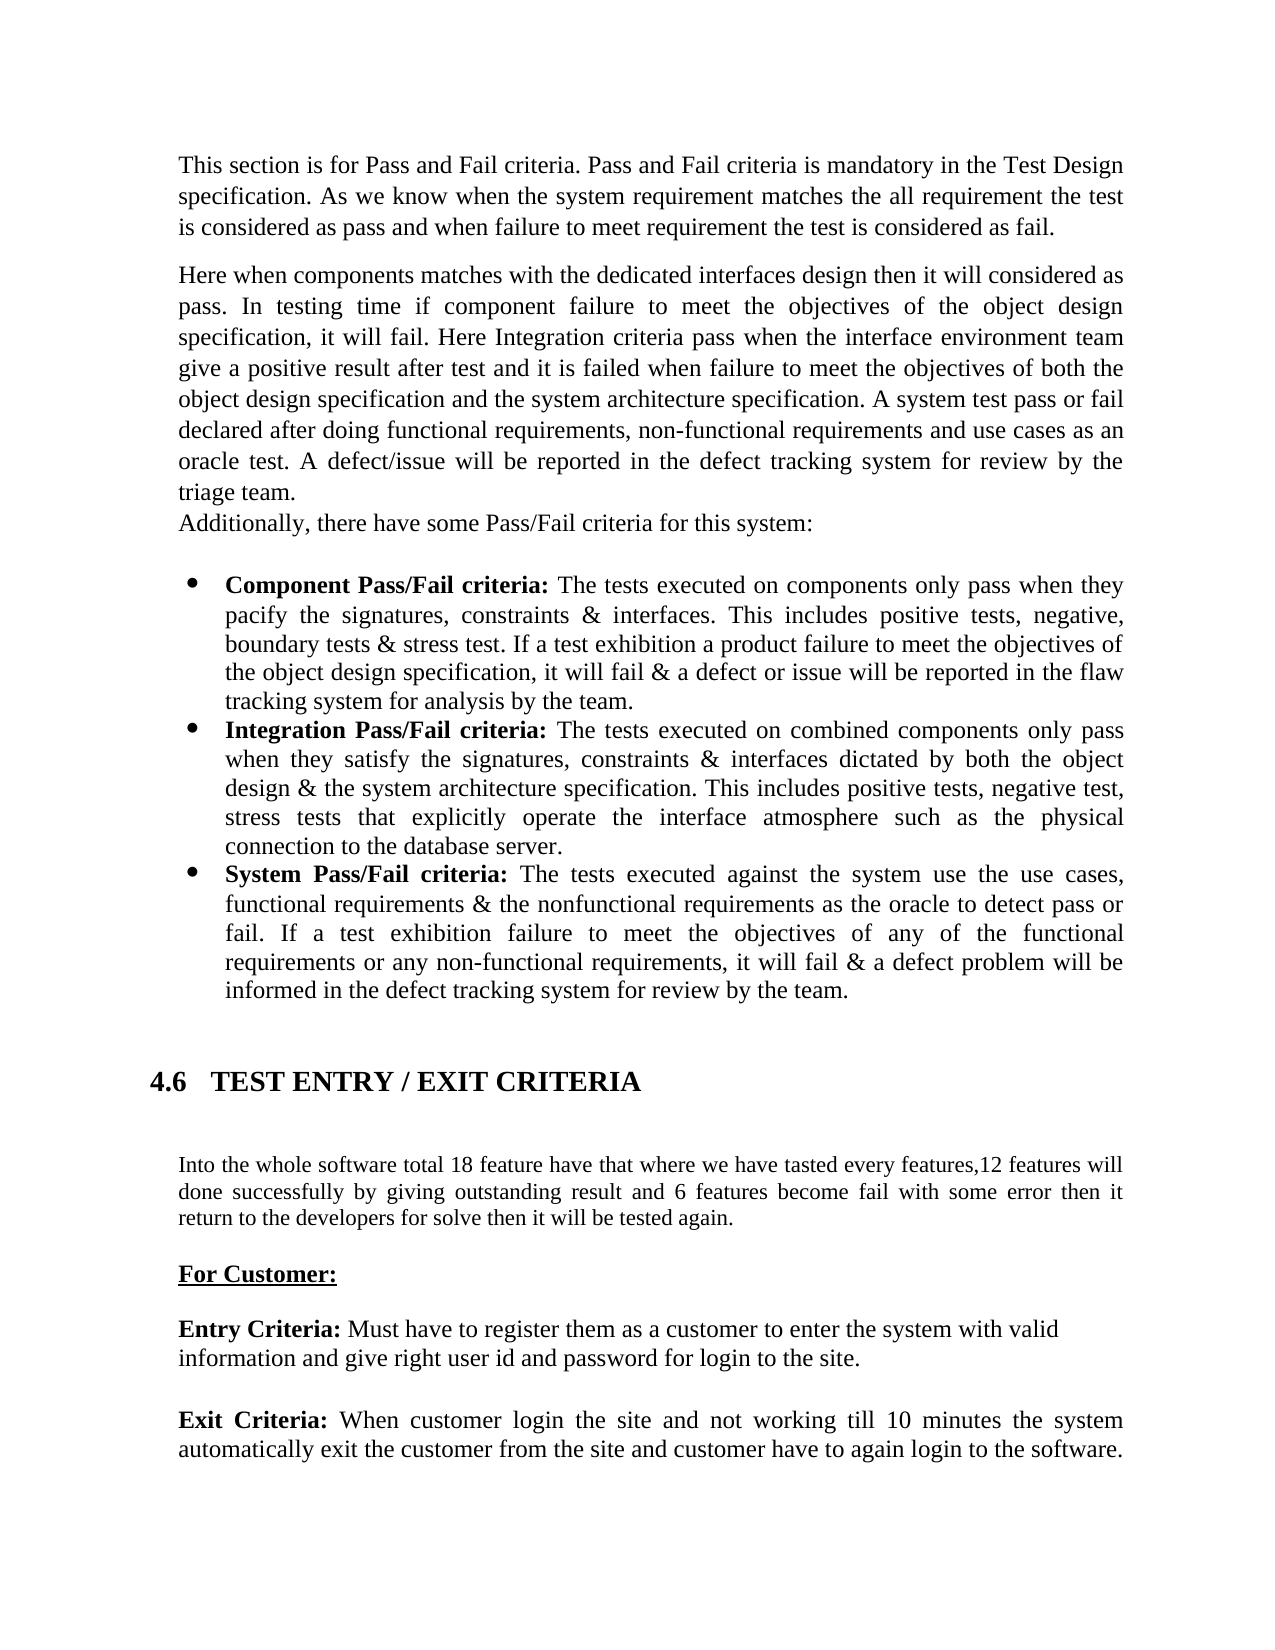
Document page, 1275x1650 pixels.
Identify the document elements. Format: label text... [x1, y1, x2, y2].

text Into the whole software total 18 feature have that where we have tasted every features,12 features will done successfully by giving outstanding result and 6 features become fail with some error then it return to the developers for solve then it will be tested again. [178, 1152, 1125, 1231]
text Exit Criteria: When customer login the site and not working till 10 minutes the system automatically exit the customer from the site and customer have to again login to the software. [178, 1372, 1125, 1463]
text Here when components matches with the dedicated interfaces design then it will considered as pass. In testing time if component failure to meet the objectives of the object design specification, it will fail. Here Integration criteria pass when the interface environment team give a positive result after test and it is failed when failure to meet the objectives of both the object design specification and the system architecture specification. A system test pass or fail declared after doing functional requirements, non-functional requirements and use cases as an oracle test. A defect/issue will be reported in the defect tracking system for review by the triage team. [178, 260, 1125, 506]
text This section is for Pass and Fail criteria. Pass and Fail criteria is mandatory in the Test Design specification. As we know when the system requirement matches the all requirement the test is considered as pass and when failure to meet requirement the test is considered as fail. [178, 150, 1125, 241]
list Component Pass/Fail criteria: The tests executed on components only pass when they pacify the signatures, constraints & interfaces. This includes positive tests, negative, boundary tests & stress test. If a test exhibition a product failure to meet the objectives of the object design specification, it will fail & a defect or issue will be reported in the flaw tracking system for analysis by the team. [187, 570, 1125, 715]
list Integration Pass/Fail criteria: The tests executed on combined components only pass when they satisfy the signatures, constraints & interfaces dictated by both the object design & the system architecture specification. This includes positive tests, negative test, stress tests that explicitly operate the interface atmosphere such as the physical connection to the database server. [187, 715, 1125, 859]
text Additionally, there have some Pass/Fail criteria for this system: [178, 508, 1125, 537]
text Entry Criteria: Must have to register them as a customer to enter the system with valid information and give right user id and password for login to the site. [178, 1314, 1125, 1372]
text 4.6 TEST ENTRY / EXIT CRITERIA [150, 1064, 1125, 1098]
list System Pass/Fail criteria: The tests executed against the system use the use cases, functional requirements & the nonfunctional requirements as the oracle to detect pass or fail. If a test exhibition failure to meet the objectives of any of the functional requirements or any non-functional requirements, it will fail & a defect problem will be informed in the defect tracking system for review by the team. [187, 859, 1125, 1004]
text For Customer: [150, 1259, 1125, 1288]
